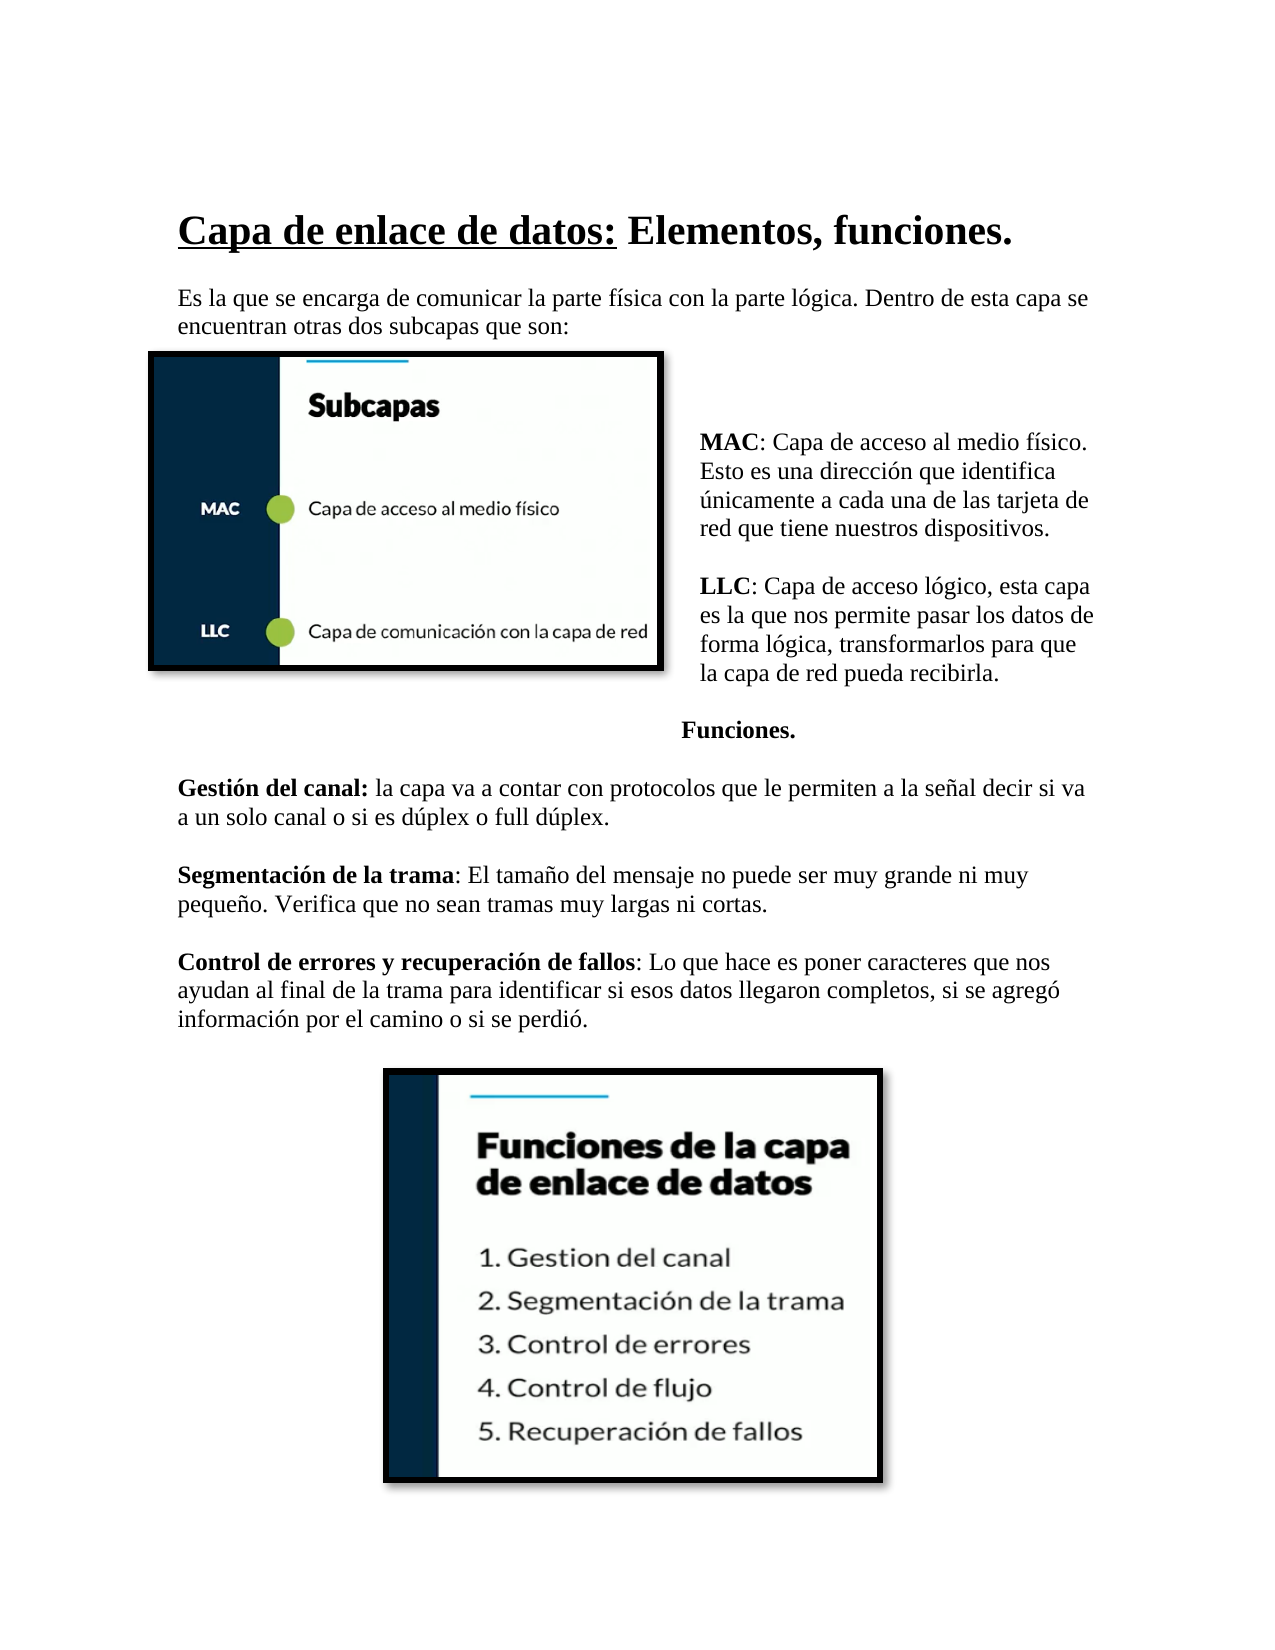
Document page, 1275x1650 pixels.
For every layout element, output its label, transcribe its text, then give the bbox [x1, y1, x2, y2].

text MAC: Capa de acceso al medio físico. Esto es una dirección que identifica únicamente a cada una de las tarjeta de red que tiene nuestros dispositivos. [673, 427, 1098, 542]
text Gestión del canal: la capa va a contar con protocolos que le permiten a la señal decir si va a un solo canal o si es dúplex o full dúplex. [177, 773, 1098, 831]
subtitle Capa de enlace de datos: Elementos, funciones. [177, 206, 1098, 253]
text Es la que se encarga de comunicar la parte física con la parte lógica. Dentro de esta capa se encuentran otras dos subcapas que son: [177, 283, 1098, 340]
text Control de errores y recuperación de fallos: Lo que hace es poner caracteres que nos ayudan al final de la trama para identificar si esos datos llegaron completos, si se agregó información por el camino o si se perdió. [177, 947, 1098, 1033]
text LLC: Capa de acceso lógico, esta capa es la que nos permite pasar los datos de forma lógica, transformarlos para que la capa de red pueda recibirla. [177, 571, 1098, 686]
text Segmentación de la trama: El tamaño del mensaje no puede ser muy grande ni muy pequeño. Verifica que no sean tramas muy largas ni cortas. [177, 860, 1098, 918]
picture [433, 1075, 877, 1477]
picture [389, 1075, 422, 1477]
picture [154, 357, 657, 665]
text Funciones. [177, 716, 1098, 744]
